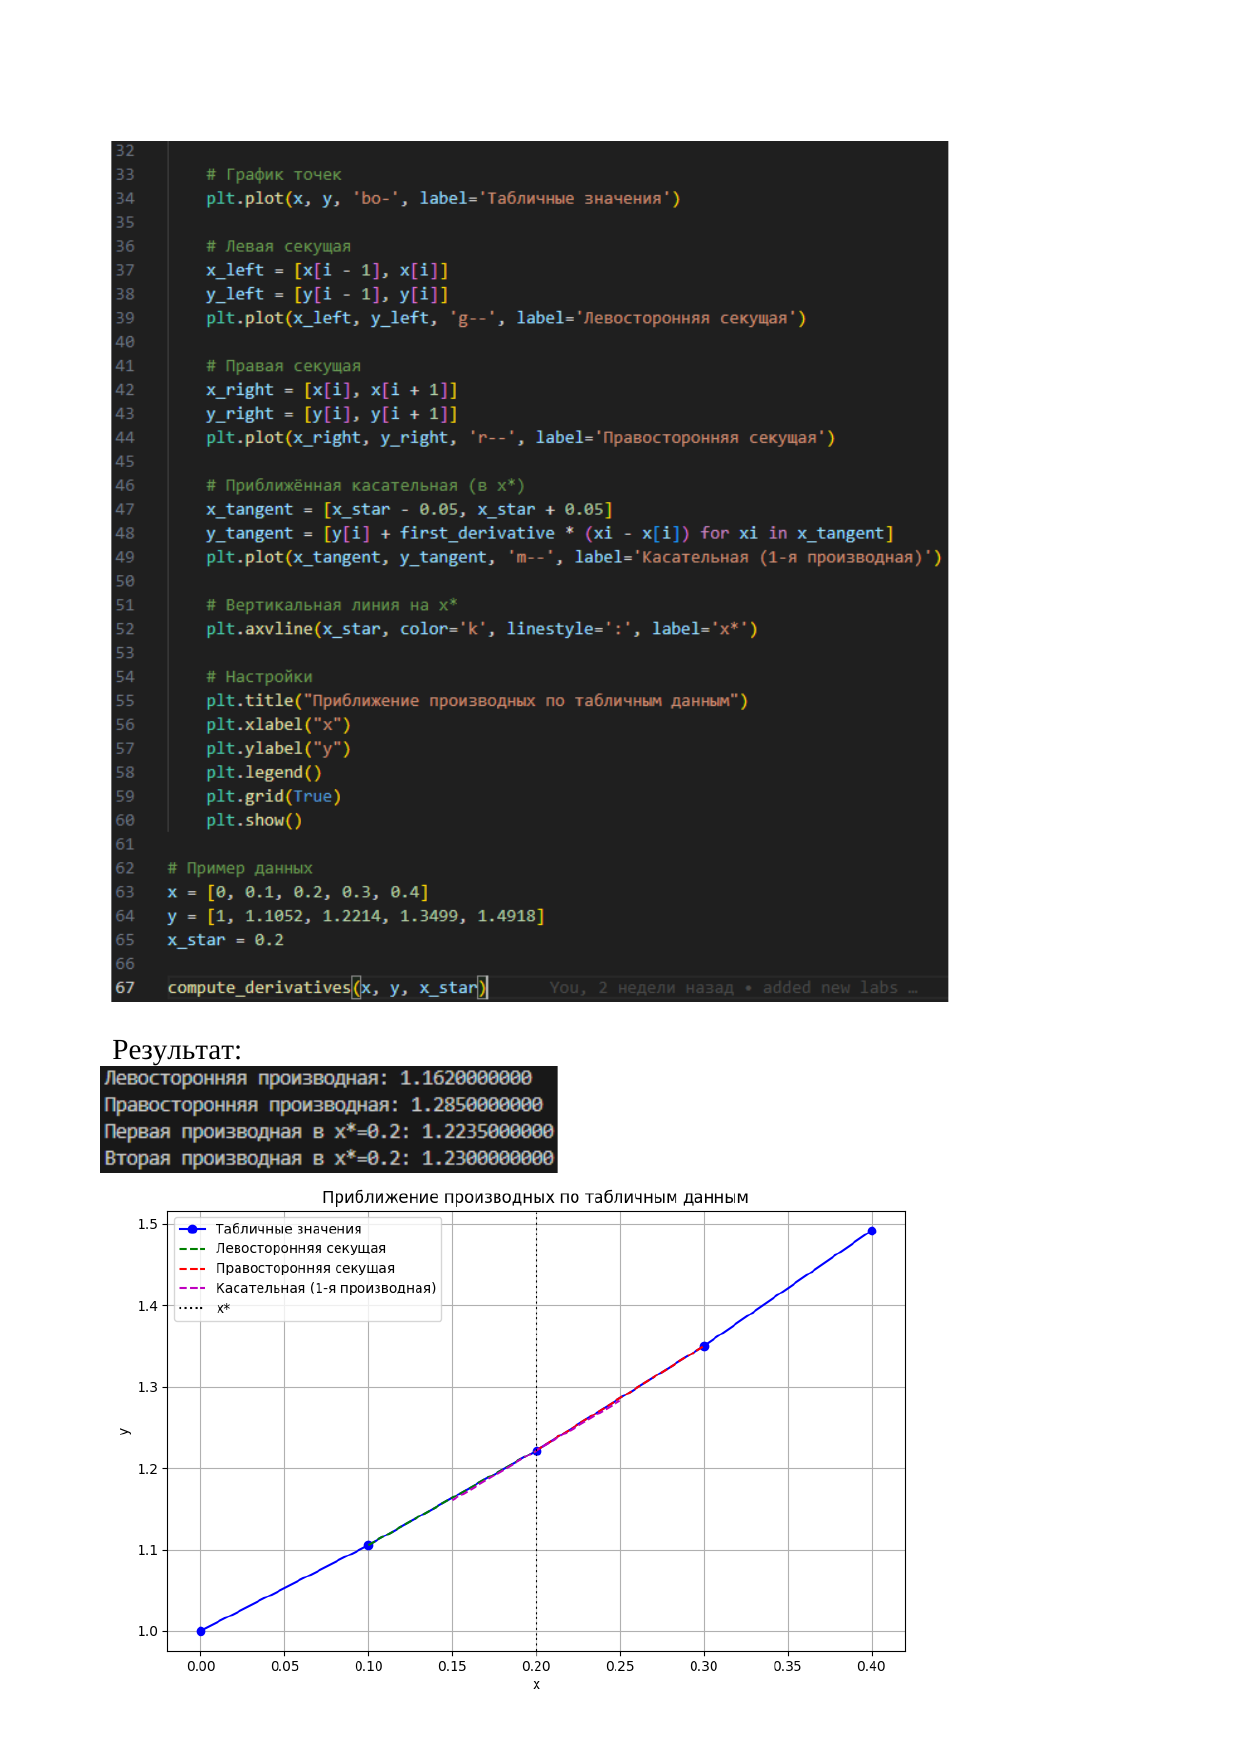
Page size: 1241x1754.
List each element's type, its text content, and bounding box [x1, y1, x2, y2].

text Результат: [112, 1032, 1140, 1066]
picture [100, 1066, 558, 1173]
picture [100, 1174, 933, 1697]
picture [111, 141, 949, 1002]
